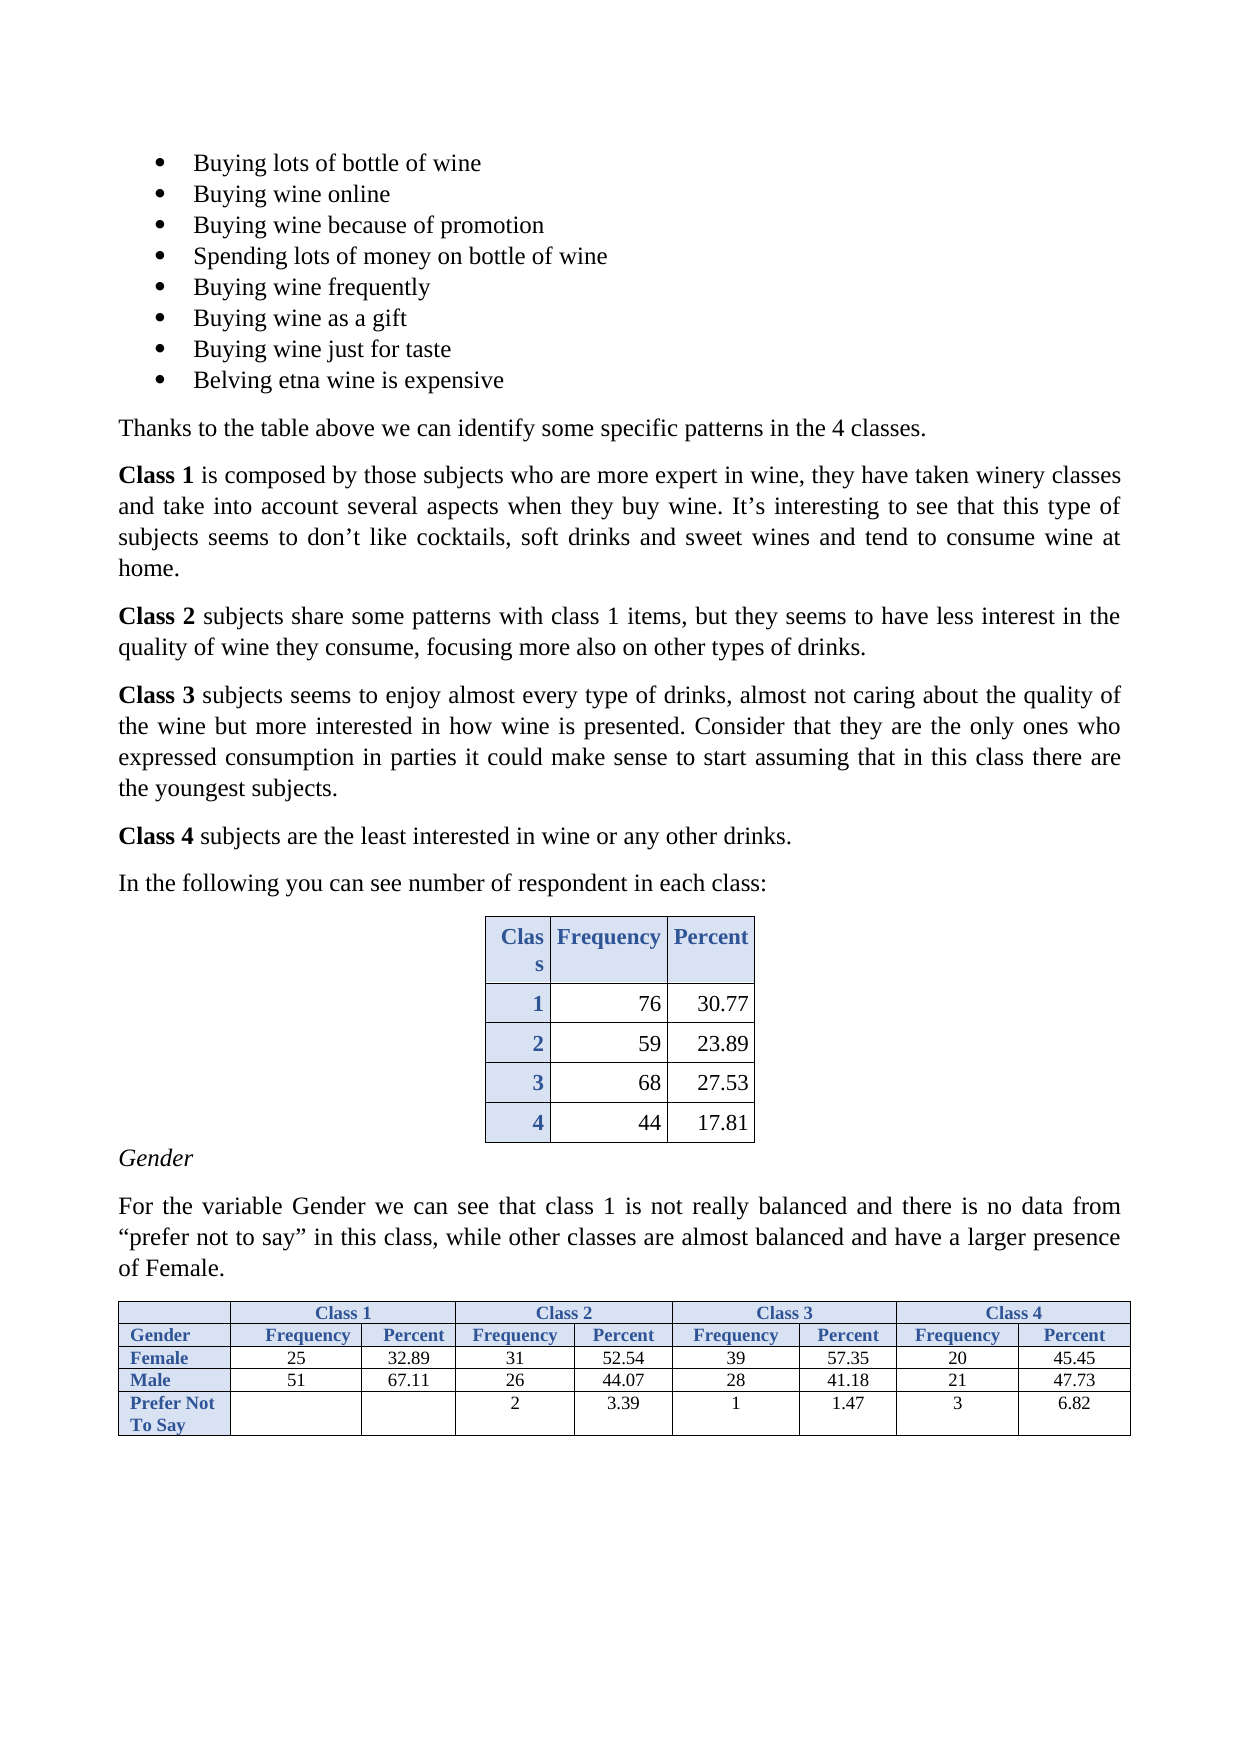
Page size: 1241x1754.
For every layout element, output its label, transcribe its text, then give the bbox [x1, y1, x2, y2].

text Class 3 subjects seems to enjoy almost every type of drinks, almost not caring about the quality of the wine but more interested in how wine is presented. Consider that they are the only ones who expressed consumption in parties it could make sense to start assuming that in this class there are the youngest subjects. [118, 680, 1122, 802]
table_cell 31 [456, 1347, 574, 1368]
text Class 4 subjects are the least interested in wine or any other drinks. [118, 821, 1122, 849]
list Buying wine because of promotion [156, 210, 1122, 238]
table_cell 28 [673, 1369, 799, 1391]
table_cell 47.73 [1019, 1369, 1130, 1391]
table_header Class 1 [231, 1302, 455, 1323]
table_header [119, 1302, 230, 1323]
table_cell Female [119, 1347, 230, 1368]
table_cell Percent [1019, 1324, 1130, 1346]
table_cell 1 [486, 984, 550, 1022]
list Buying wine frequently [156, 272, 1122, 301]
table_cell 68 [551, 1063, 667, 1102]
table_cell 20 [897, 1347, 1018, 1368]
table_cell 6.82 [1019, 1392, 1130, 1435]
table_cell [231, 1392, 361, 1435]
text Thanks to the table above we can identify some specific patterns in the 4 classes. [118, 413, 1122, 441]
table_cell 1.47 [800, 1392, 896, 1435]
table_header Class 2 [456, 1302, 672, 1323]
table_cell Prefer Not To Say [119, 1392, 230, 1435]
list Spending lots of money on bottle of wine [156, 241, 1122, 269]
table_cell Frequency [673, 1324, 799, 1346]
table_cell 2 [456, 1392, 574, 1435]
table_cell Frequency [897, 1324, 1018, 1346]
table_header Percent [668, 917, 754, 982]
table_cell 3 [486, 1063, 550, 1102]
table_cell 17.81 [668, 1103, 754, 1142]
text In the following you can see number of respondent in each class: [118, 868, 1122, 897]
table_cell 45.45 [1019, 1347, 1130, 1368]
table_header Class 3 [673, 1302, 896, 1323]
table_cell Gender [119, 1324, 230, 1346]
text Class 2 subjects share some patterns with class 1 items, but they seems to have less interest in the quality of wine they consume, focusing more also on other types of drinks. [118, 601, 1122, 661]
table_cell 52.54 [575, 1347, 672, 1368]
table_cell 44 [551, 1103, 667, 1142]
list Buying lots of bottle of wine [156, 148, 1122, 176]
table_cell [362, 1392, 455, 1435]
table_cell 2 [486, 1023, 550, 1062]
table_header Class 4 [897, 1302, 1130, 1323]
table_cell 59 [551, 1023, 667, 1062]
list Belving etna wine is expensive [156, 365, 1122, 394]
list Buying wine just for taste [156, 334, 1122, 363]
table_cell 25 [231, 1347, 361, 1368]
table_cell 76 [551, 984, 667, 1022]
table_cell 41.18 [800, 1369, 896, 1391]
table_cell 3.39 [575, 1392, 672, 1435]
table_header Frequency [551, 917, 667, 982]
list Buying wine online [156, 179, 1122, 207]
table_cell 30.77 [668, 984, 754, 1022]
table_cell Frequency [231, 1324, 361, 1346]
table_cell 44.07 [575, 1369, 672, 1391]
table_cell 67.11 [362, 1369, 455, 1391]
table_cell 27.53 [668, 1063, 754, 1102]
list Buying wine as a gift [156, 303, 1122, 332]
text For the variable Gender we can see that class 1 is not really balanced and there is no data from “prefer not to say” in this class, while other classes are almost balanced and have a larger presence of Female. [118, 1191, 1122, 1282]
table_cell 51 [231, 1369, 361, 1391]
text Class 1 is composed by those subjects who are more expert in wine, they have taken winery classes and take into account several aspects when they buy wine. It’s interesting to see that this type of subjects seems to don’t like cocktails, soft drinks and sweet wines and tend to consume wine at home. [118, 460, 1122, 582]
table_cell Frequency [456, 1324, 574, 1346]
text Gender [118, 1143, 1122, 1172]
table_cell 23.89 [668, 1023, 754, 1062]
table_cell Percent [575, 1324, 672, 1346]
table_cell 39 [673, 1347, 799, 1368]
table_cell Percent [362, 1324, 455, 1346]
table_cell 3 [897, 1392, 1018, 1435]
table_cell 26 [456, 1369, 574, 1391]
table_cell 4 [486, 1103, 550, 1142]
table_header Class [486, 917, 550, 982]
table_cell Male [119, 1369, 230, 1391]
table_cell 57.35 [800, 1347, 896, 1368]
table_cell 32.89 [362, 1347, 455, 1368]
table_cell Percent [800, 1324, 896, 1346]
table_cell 21 [897, 1369, 1018, 1391]
table_cell 1 [673, 1392, 799, 1435]
